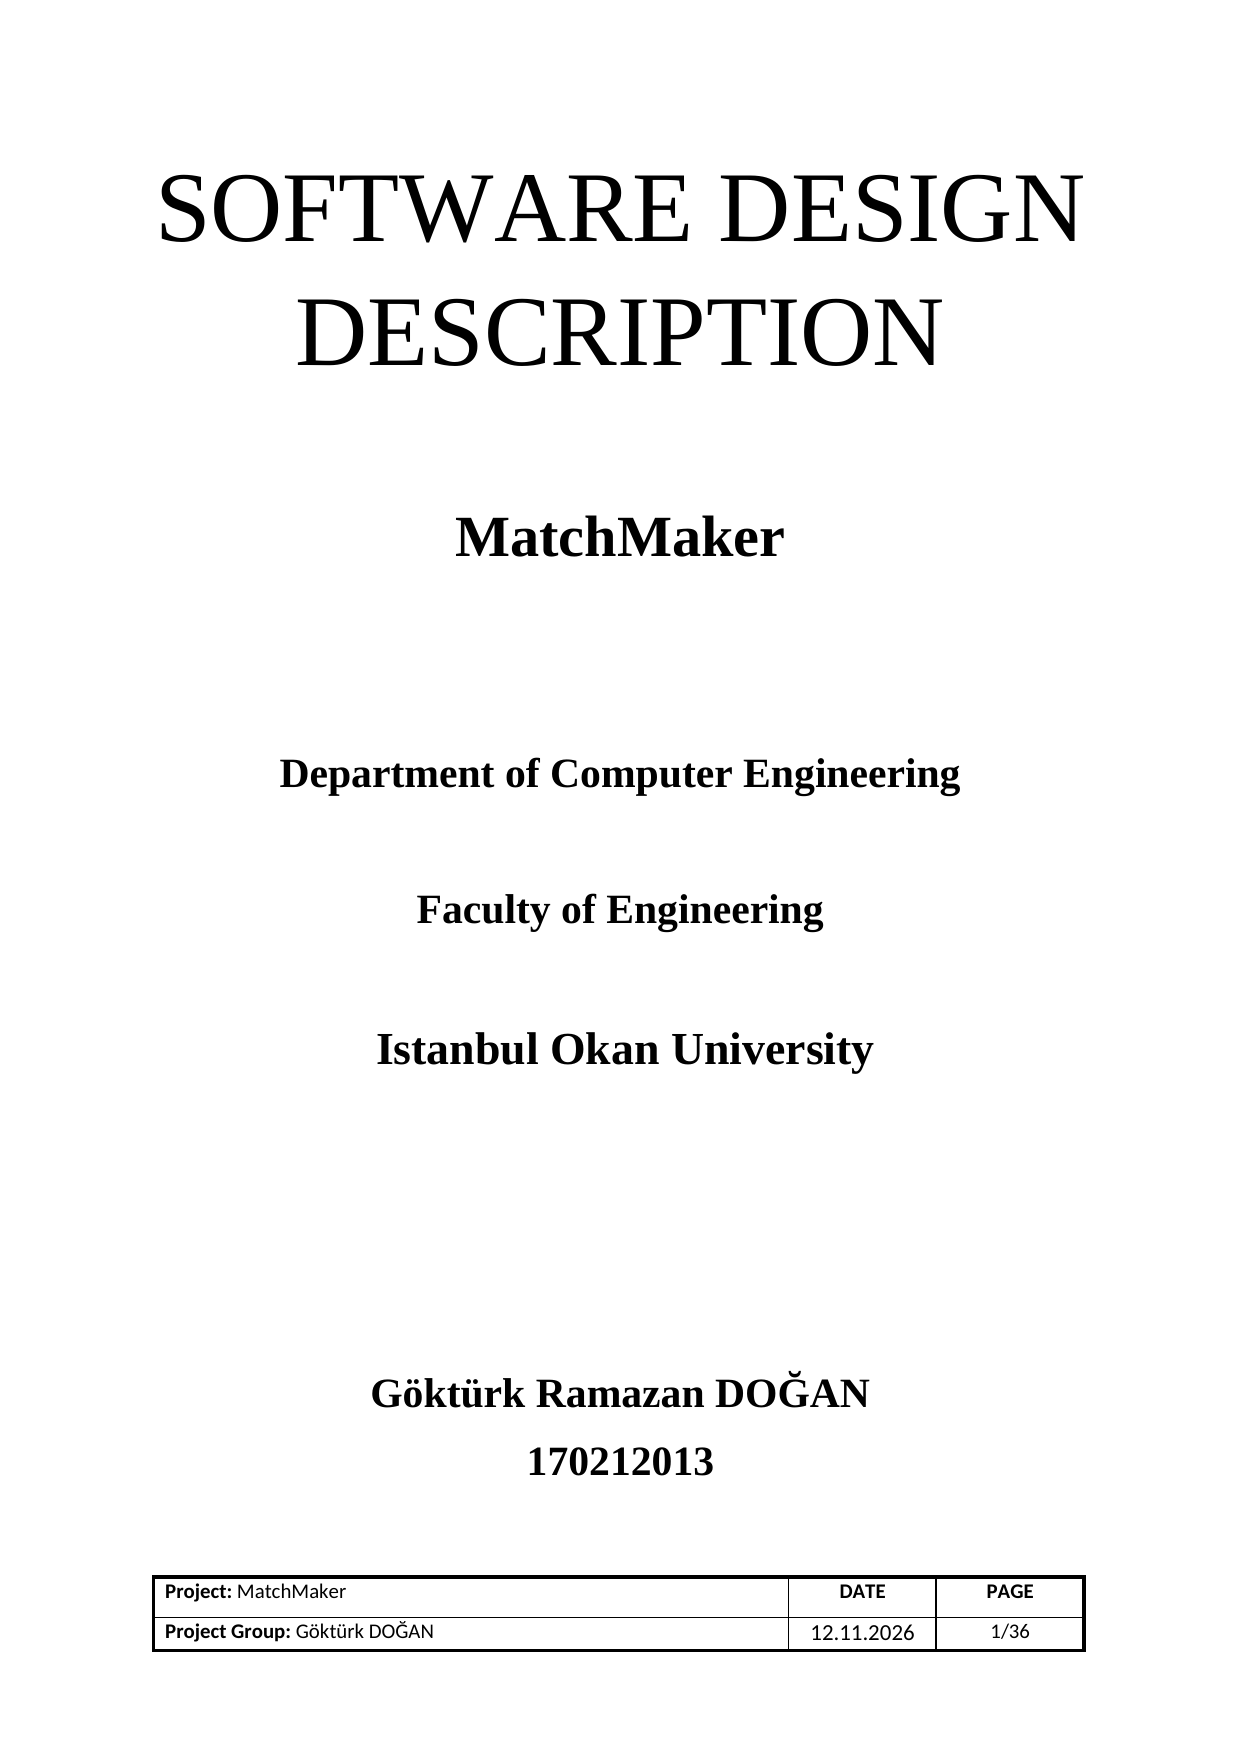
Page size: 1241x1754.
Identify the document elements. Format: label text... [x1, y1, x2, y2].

text 170212013 [148, 1437, 1093, 1484]
text Department of Computer Engineering [148, 748, 1093, 796]
text SOFTWARE DESIGN DESCRIPTION [148, 148, 1093, 387]
text Faculty of Engineering [148, 885, 1093, 933]
text MatchMaker [148, 502, 1093, 569]
text Istanbul Okan University [148, 1021, 1093, 1074]
text Göktürk Ramazan DOĞAN [148, 1368, 1093, 1416]
